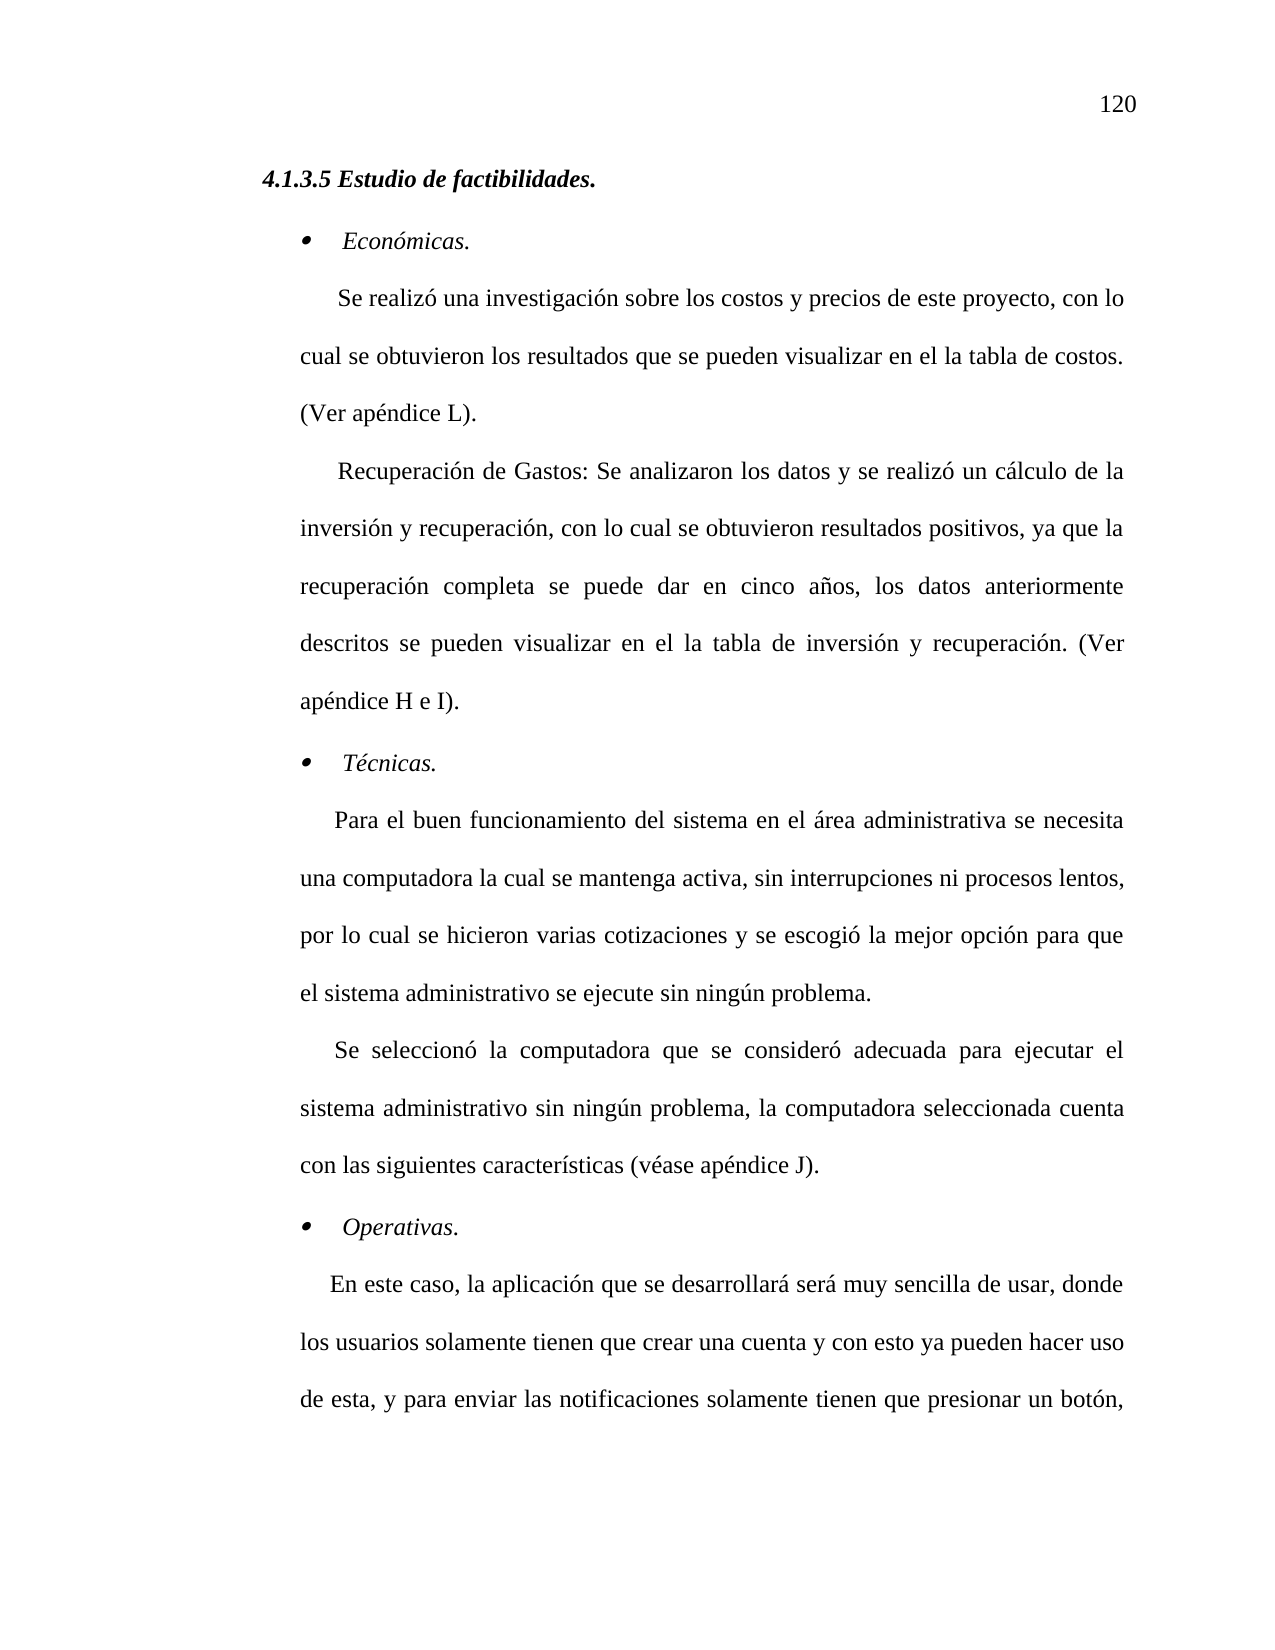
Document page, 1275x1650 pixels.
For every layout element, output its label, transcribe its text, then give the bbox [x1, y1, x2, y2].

text Recuperación de Gastos: Se analizaron los datos y se realizó un cálculo de la inversión y recuperación, con lo cual se obtuvieron resultados positivos, ya que la recuperación completa se puede dar en cinco años, los datos anteriormente descritos se pueden visualizar en el la tabla de inversión y recuperación. (Ver apéndice H e I). [300, 456, 1125, 715]
text Técnicas. [300, 748, 1125, 776]
text Económicas. [300, 226, 1125, 255]
list Para el buen funcionamiento del sistema en el área administrativa se necesita una computadora la cual se mantenga activa, sin interrupciones ni procesos lentos, por lo cual se hicieron varias cotizaciones y se escogió la mejor opción para que el sistema administrativo se ejecute sin ningún problema. [300, 805, 1125, 1006]
text Se realizó una investigación sobre los costos y precios de este proyecto, con lo cual se obtuvieron los resultados que se pueden visualizar en el la tabla de costos. (Ver apéndice L). [300, 283, 1125, 427]
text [300, 1269, 1125, 1413]
subtitle Estudio de factibilidades. [262, 164, 1125, 193]
text Operativas. [300, 1212, 1125, 1241]
list Se seleccionó la computadora que se consideró adecuada para ejecutar el sistema administrativo sin ningún problema, la computadora seleccionada cuenta con las siguientes características (véase apéndice J). [300, 1035, 1125, 1179]
